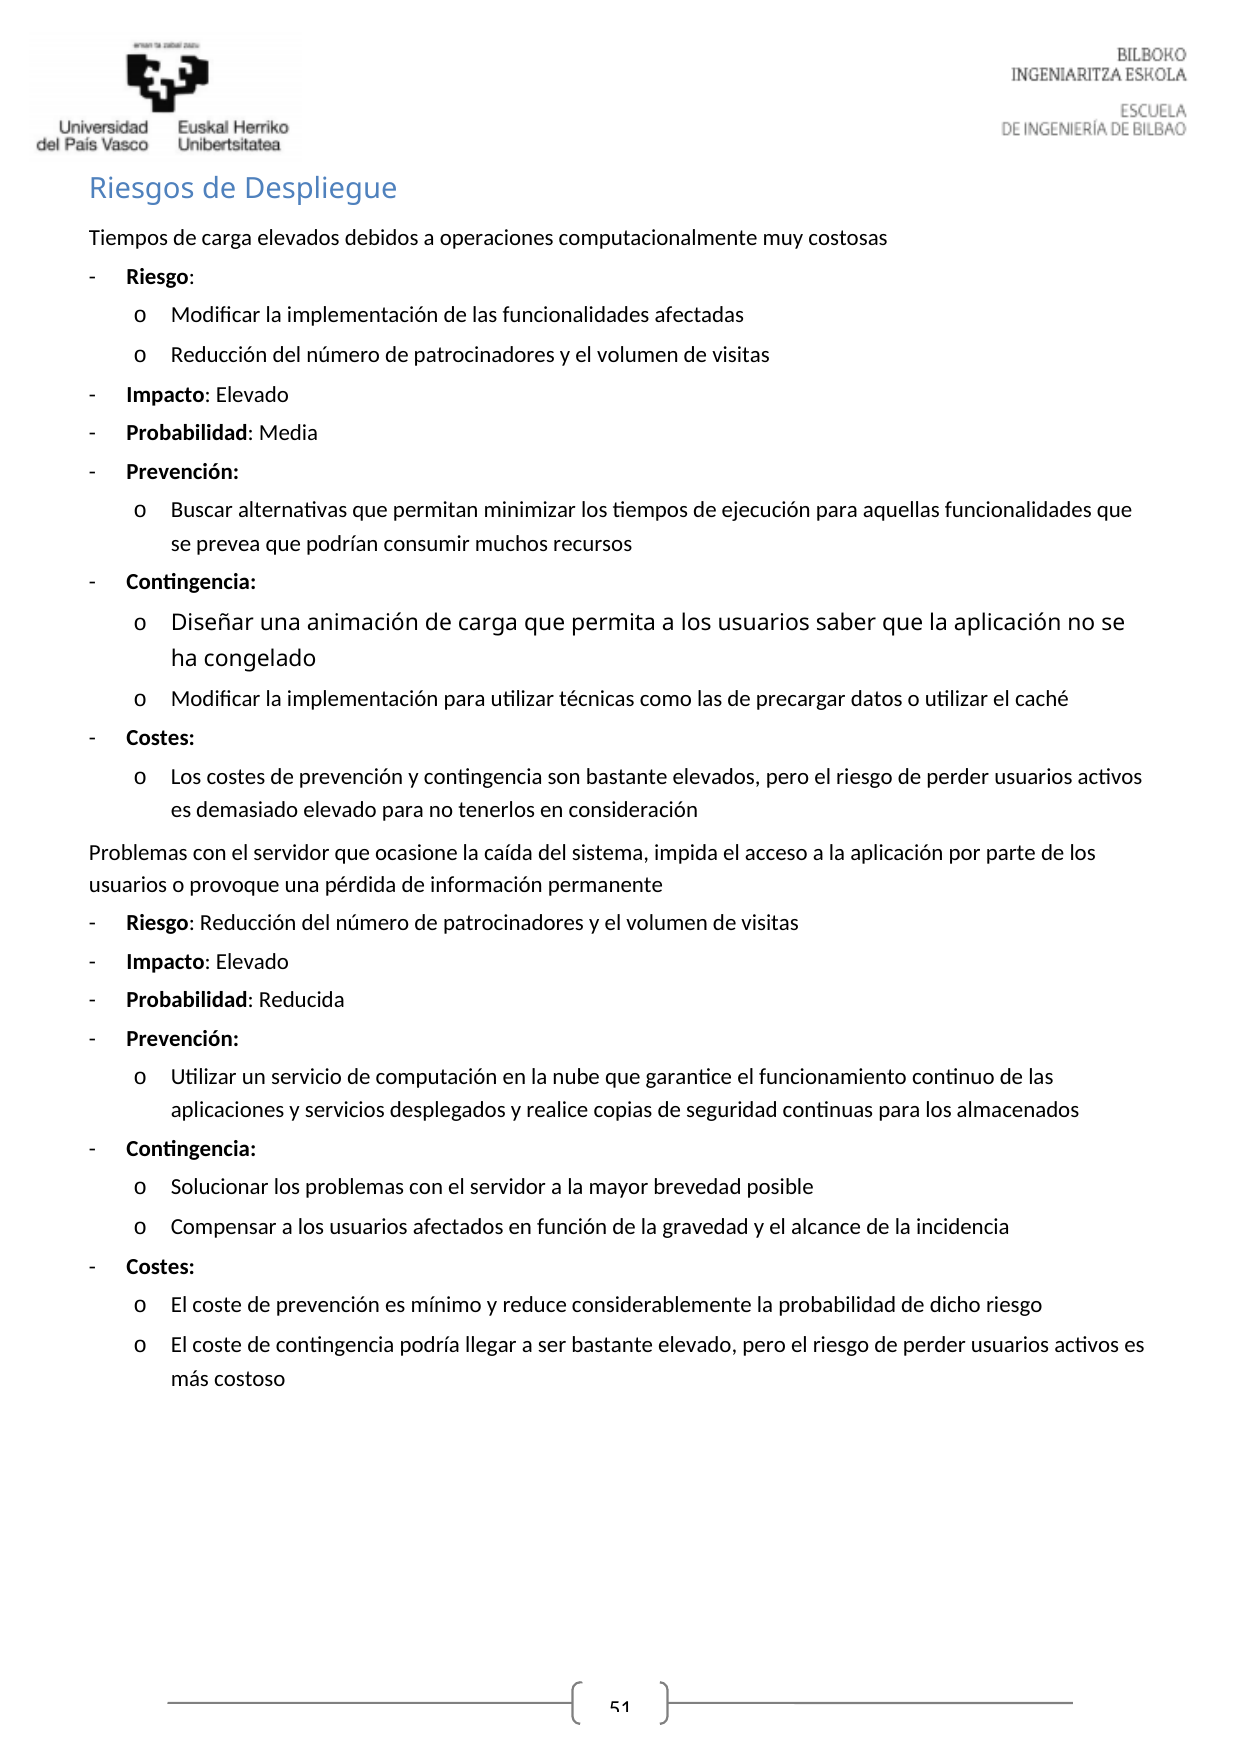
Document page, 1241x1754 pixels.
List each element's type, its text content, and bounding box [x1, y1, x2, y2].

text Tiempos de carga elevados debidos a operaciones computacionalmente muy costosas [89, 223, 1152, 252]
list Impacto: Elevado [89, 380, 1152, 408]
list Compensar a los usuarios afectados en función de la gravedad y el alcance de la incidencia [133, 1212, 1152, 1241]
list Modificar la implementación para utilizar técnicas como las de precargar datos o utilizar el caché [133, 684, 1152, 713]
list Impacto: Elevado [89, 947, 1152, 975]
list Costes: [89, 1252, 1152, 1280]
list Modificar la implementación de las funcionalidades afectadas [133, 300, 1152, 329]
list Prevención: [89, 457, 1152, 485]
list El coste de contingencia podría llegar a ser bastante elevado, pero el riesgo de perder usuarios activos es más costoso [133, 1330, 1152, 1392]
list Reducción del número de patrocinadores y el volumen de visitas [133, 340, 1152, 369]
list Buscar alternativas que permitan minimizar los tiempos de ejecución para aquellas funcionalidades que se prevea que podrían consumir muchos recursos [133, 495, 1152, 557]
list Solucionar los problemas con el servidor a la mayor brevedad posible [133, 1172, 1152, 1202]
list Contingencia: [89, 567, 1152, 595]
list Contingencia: [89, 1134, 1152, 1162]
list Utilizar un servicio de computación en la nube que garantice el funcionamiento continuo de las aplicaciones y servicios desplegados y realice copias de seguridad continuas para los almacenados [133, 1062, 1152, 1124]
list Riesgo: Reducción del número de patrocinadores y el volumen de visitas [89, 908, 1152, 937]
list Probabilidad: Media [89, 418, 1152, 446]
list Costes: [89, 723, 1152, 752]
list Riesgo: [89, 262, 1152, 290]
picture [29, 25, 1213, 162]
text Problemas con el servidor que ocasione la caída del sistema, impida el acceso a la aplicación por parte de los usuarios o provoque una pérdida de información permanente [89, 838, 1152, 898]
list Diseñar una animación de carga que permita a los usuarios saber que la aplicación no se ha congelado [133, 606, 1152, 673]
subtitle Riesgos de Despliegue [89, 102, 1152, 207]
list El coste de prevención es mínimo y reduce considerablemente la probabilidad de dicho riesgo [133, 1291, 1152, 1320]
list Los costes de prevención y contingencia son bastante elevados, pero el riesgo de perder usuarios activos es demasiado elevado para no tenerlos en consideración [133, 762, 1152, 823]
list Probabilidad: Reducida [89, 985, 1152, 1013]
list Prevención: [89, 1024, 1152, 1052]
